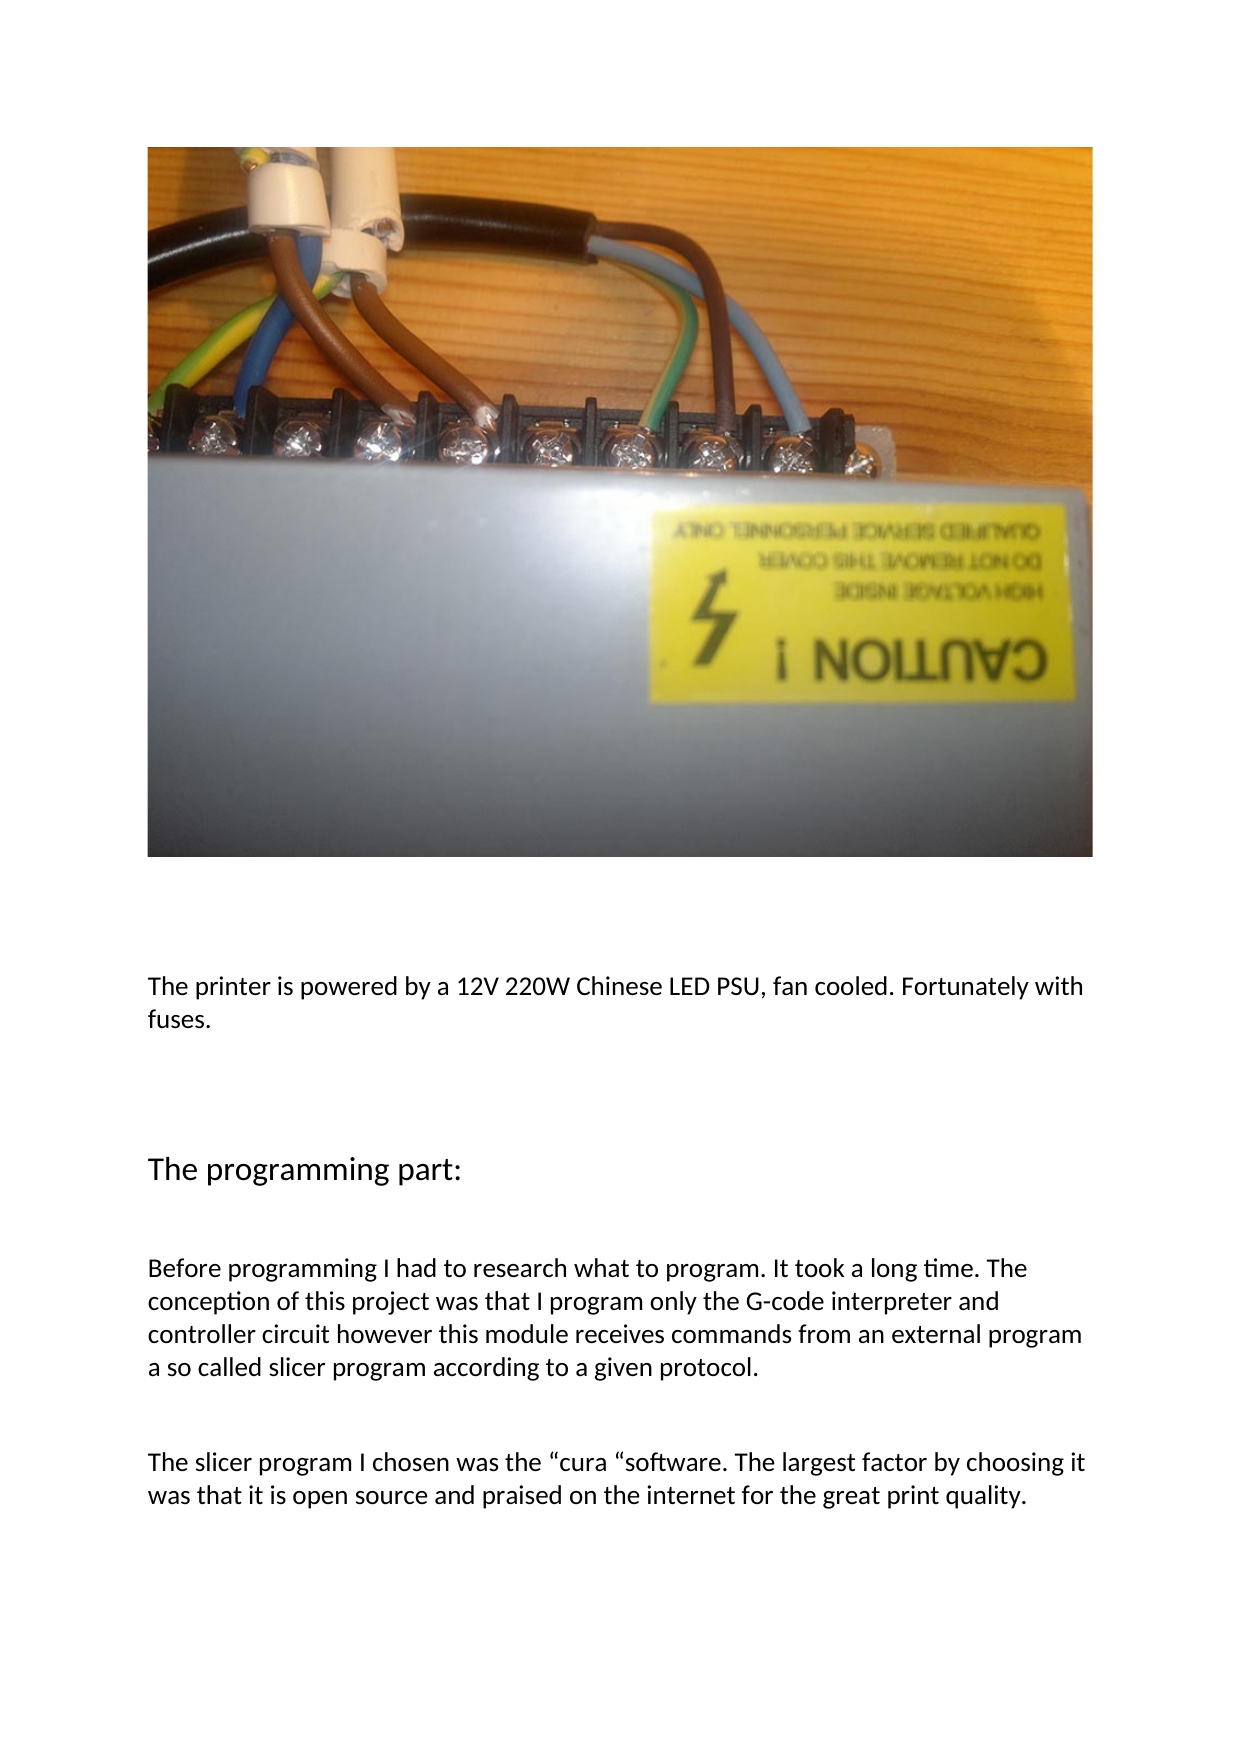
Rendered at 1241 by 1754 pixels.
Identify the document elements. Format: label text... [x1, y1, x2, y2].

text Before programming I had to research what to program. It took a long time. The conception of this project was that I program only the G-code interpreter and controller circuit however this module receives commands from an external program a so called slicer program according to a given protocol. [148, 1251, 1093, 1383]
text The slicer program I chosen was the “cura “software. The largest factor by choosing it was that it is open source and praised on the internet for the great print quality. [148, 1445, 1093, 1511]
text The programming part: [148, 1148, 1093, 1188]
text The printer is powered by a 12V 220W Chinese LED PSU, fan cooled. Fortunately with fuses. [148, 969, 1093, 1035]
picture [147, 147, 1093, 857]
